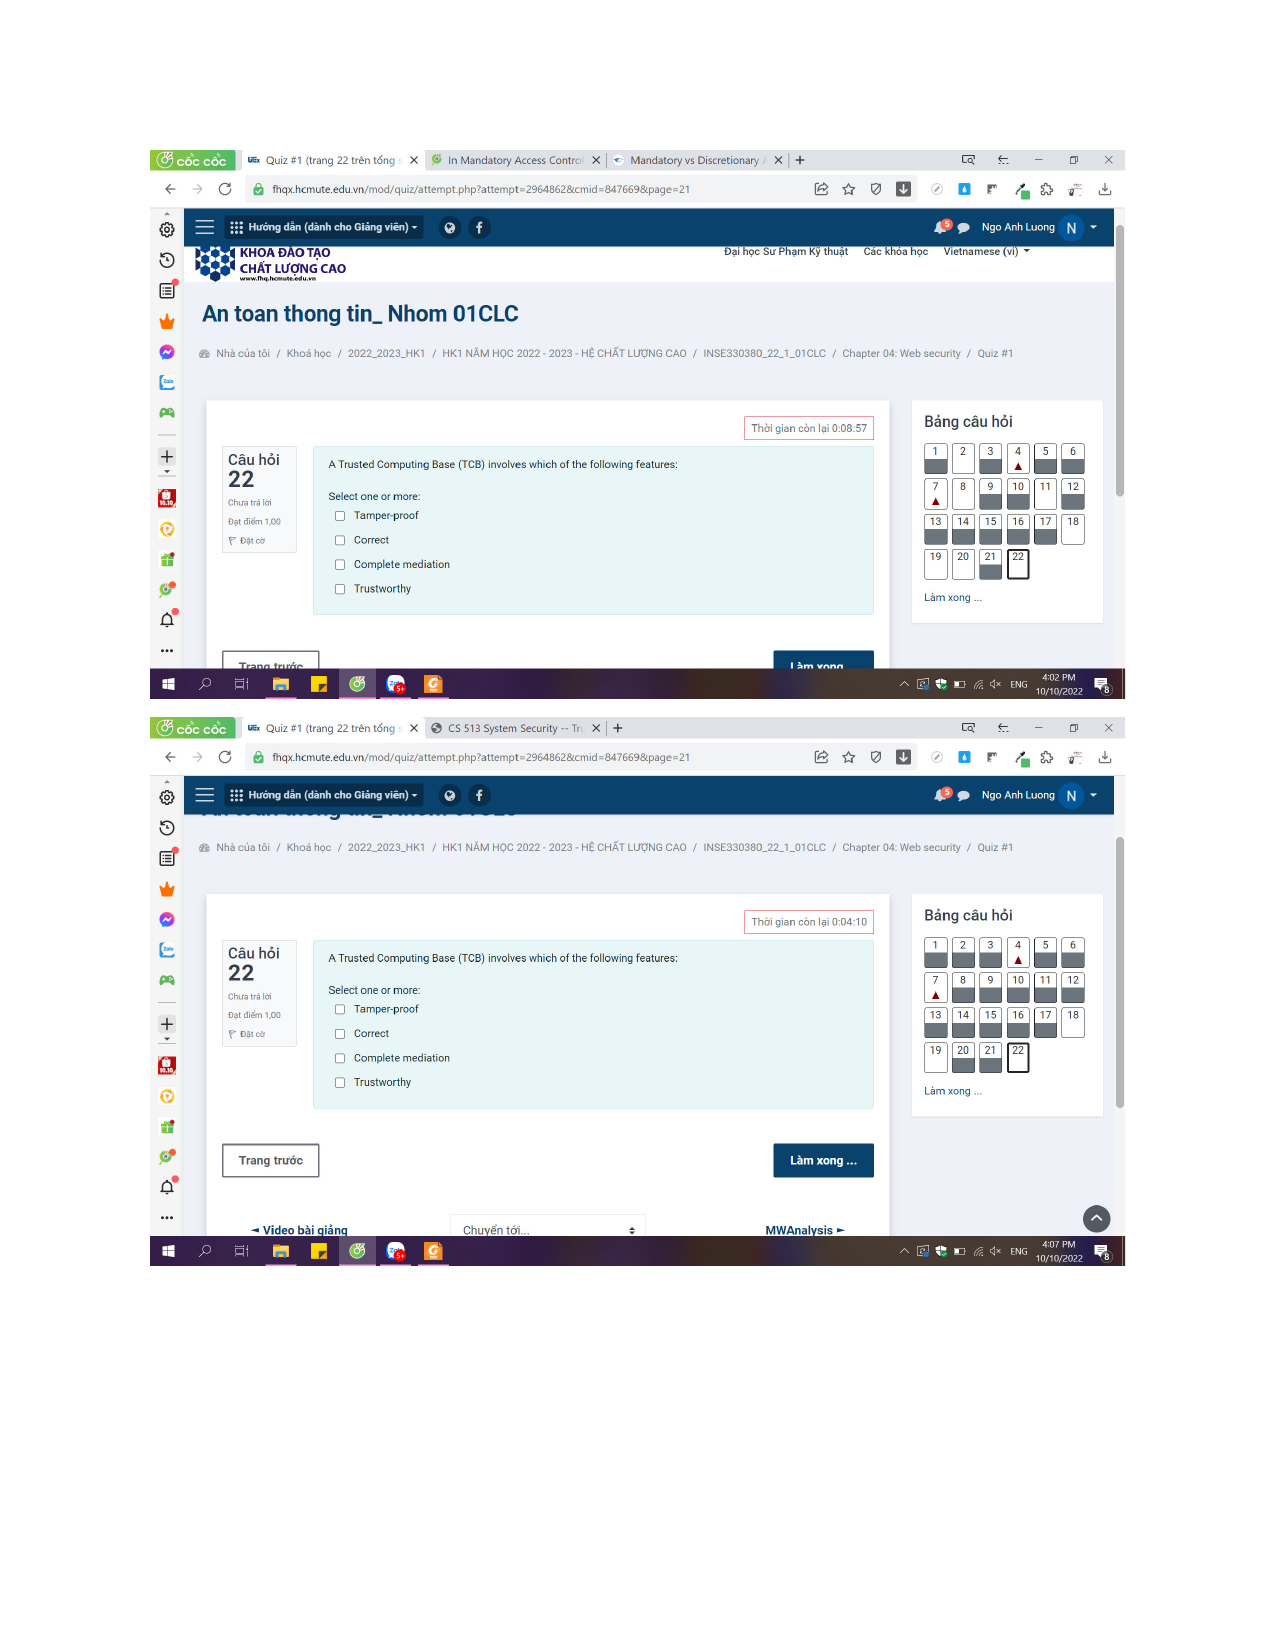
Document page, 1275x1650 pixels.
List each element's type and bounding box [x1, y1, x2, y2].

picture [150, 717, 1125, 1266]
picture [150, 150, 1125, 699]
